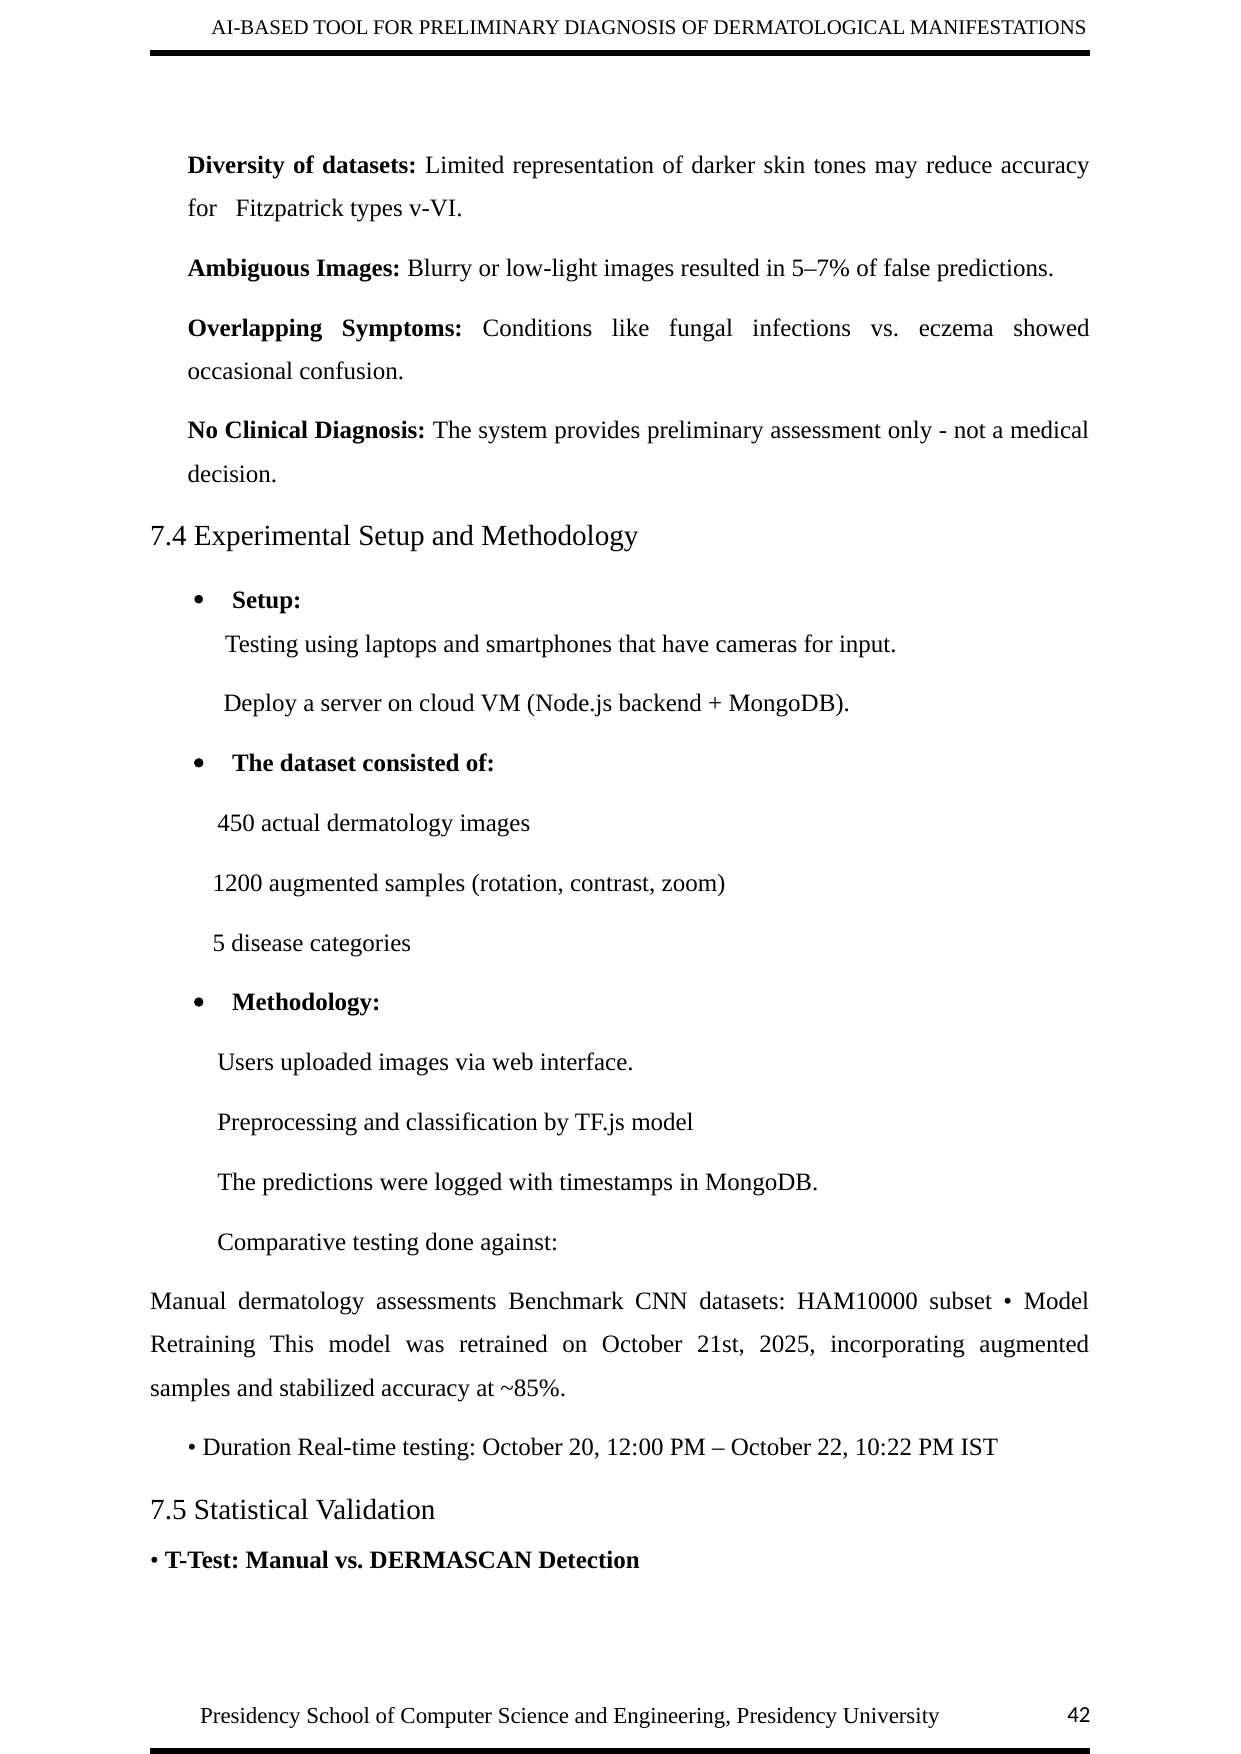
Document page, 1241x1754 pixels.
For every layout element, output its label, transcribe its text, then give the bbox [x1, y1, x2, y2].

text • Duration Real-time testing: October 20, 12:00 PM – October 22, 10:22 PM IST [187, 1432, 1090, 1461]
text Ambiguous Images: Blurry or low-light images resulted in 5–7% of false predictions. [150, 253, 1090, 282]
text Users uploaded images via web interface. [150, 1047, 1090, 1076]
text 5 disease categories [150, 928, 1090, 956]
text Preprocessing and classification by TF.js model [150, 1107, 1090, 1136]
text The predictions were logged with timestamps in MongoDB. [150, 1167, 1090, 1196]
text Overlapping Symptoms: Conditions like fungal infections vs. eczema showed occasional confusion. [187, 313, 1090, 384]
text Diversity of datasets: Limited representation of darker skin tones may reduce accuracy for Fitzpatrick types v-VI. [187, 150, 1090, 222]
text 450 actual dermatology images [150, 808, 1090, 837]
text 7.5 Statistical Validation [150, 1492, 1090, 1526]
text Manual dermatology assessments Benchmark CNN datasets: HAM10000 subset • Model Retraining This model was retrained on October 21st, 2025, incorporating augmented samples and stabilized accuracy at ~85%. [150, 1286, 1090, 1401]
text • T-Test: Manual vs. DERMASCAN Detection [150, 1545, 1090, 1574]
text 7.4 Experimental Setup and Methodology [150, 518, 1090, 552]
list Methodology: [194, 987, 1090, 1016]
list The dataset consisted of: [194, 748, 1090, 777]
list Testing using laptops and smartphones that have cameras for input. [225, 629, 1090, 657]
text No Clinical Diagnosis: The system provides preliminary assessment only - not a medical decision. [187, 416, 1090, 487]
list Setup: [194, 586, 1090, 614]
text Comparative testing done against: [150, 1227, 1090, 1255]
text 1200 augmented samples (rotation, contrast, zoom) [150, 868, 1090, 897]
text Deploy a server on cloud VM (Node.js backend + MongoDB). [150, 688, 1090, 717]
